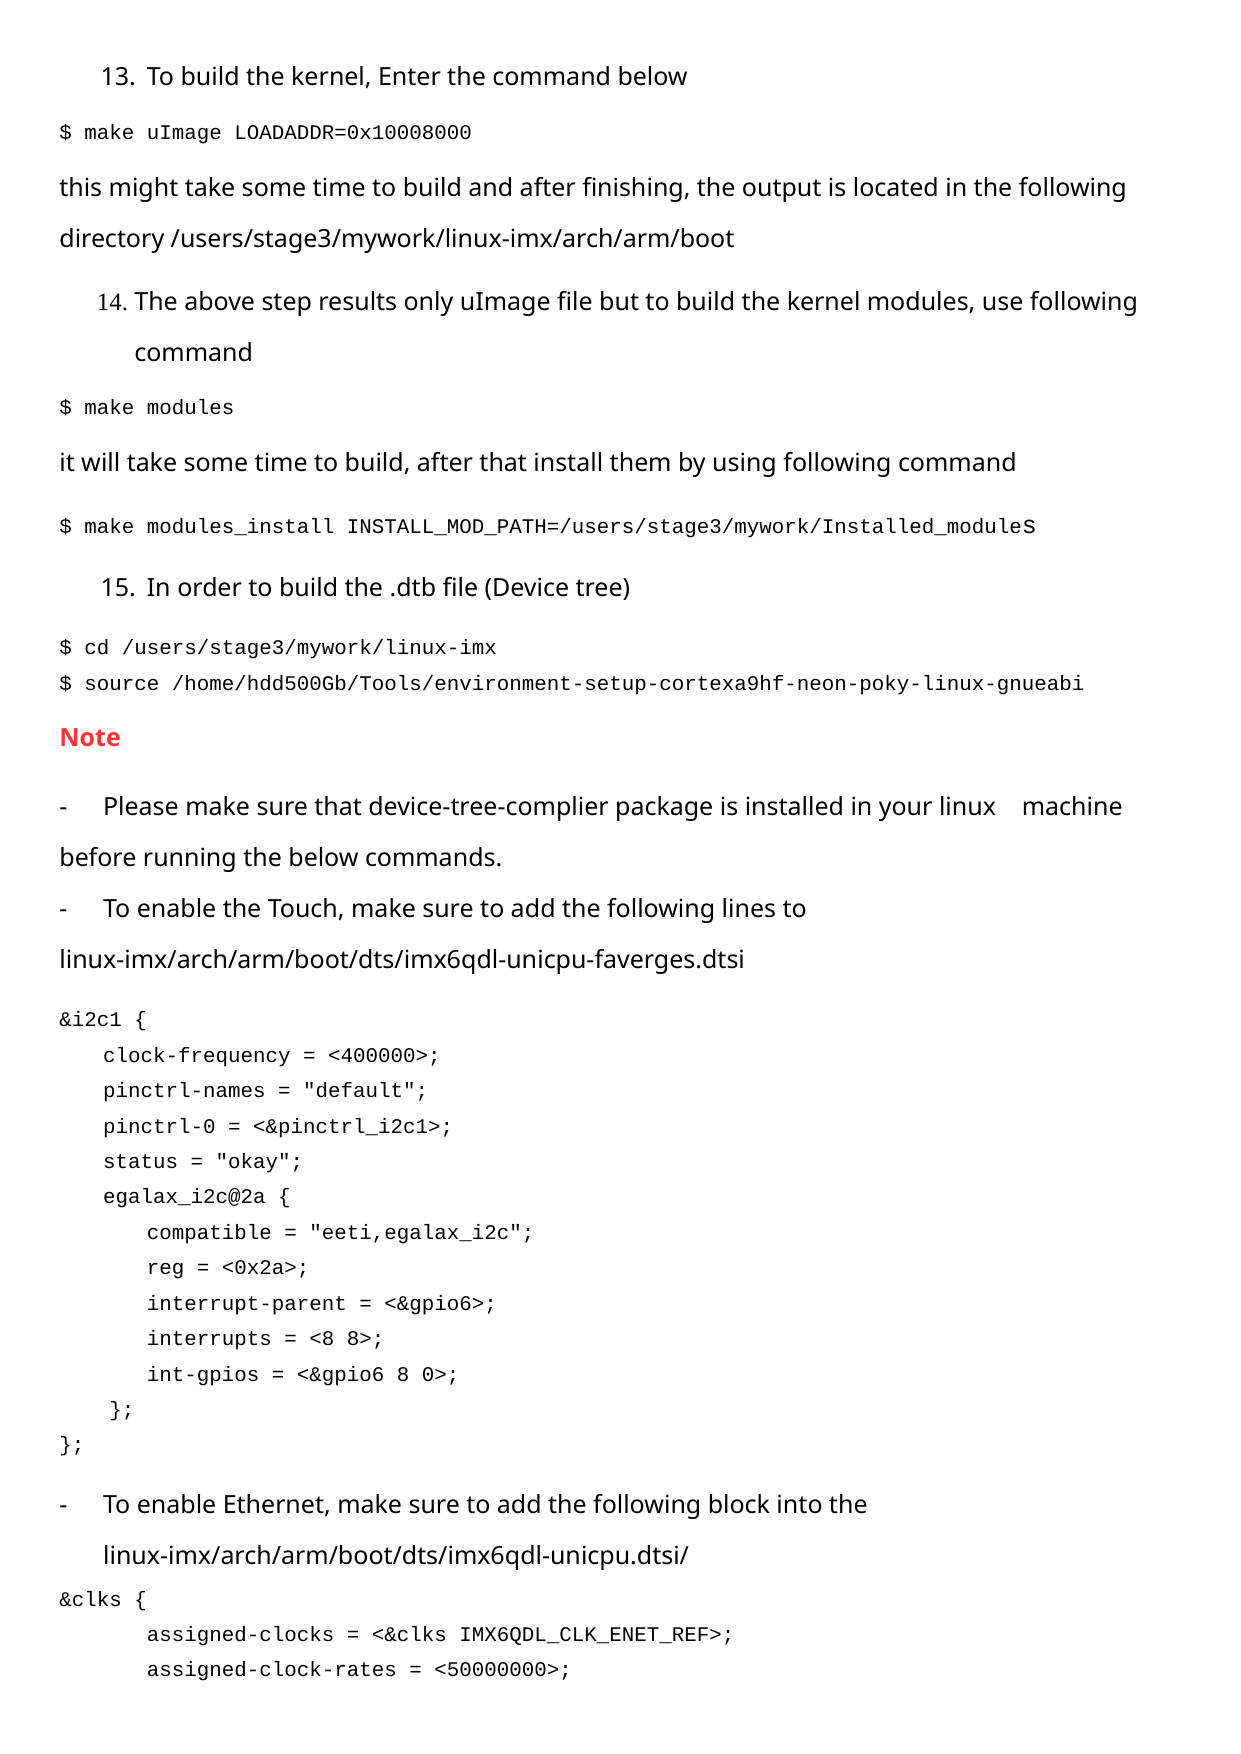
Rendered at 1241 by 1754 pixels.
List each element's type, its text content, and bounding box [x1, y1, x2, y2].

text $ source /home/hdd500Gb/Tools/environment-setup-cortexa9hf-neon-poky-linux-gnueabi [59, 673, 1181, 696]
text $ make uImage LOADADDR=0x10008000 [59, 122, 1181, 146]
text compatible = "eeti,egalax_i2c"; [59, 1222, 1181, 1246]
list In order to build the .dtb file (Device tree) [100, 569, 1181, 603]
text assigned-clock-rates = <50000000>; [59, 1659, 1181, 1683]
text $ make modules_install INSTALL_MOD_PATH=/users/stage3/mywork/Installed_modules [59, 513, 1181, 541]
list To build the kernel, Enter the command below [100, 59, 1181, 93]
text assigned-clocks = <&clks IMX6QDL_CLK_ENET_REF>; [59, 1624, 1181, 1648]
text interrupt-parent = <&gpio6>; [59, 1293, 1181, 1316]
text $ make modules [59, 397, 1181, 421]
text - Please make sure that device-tree-complier package is installed in your linux machine before running the below commands. [59, 788, 1181, 873]
text pinctrl-0 = <&pinctrl_i2c1>; [59, 1116, 1181, 1139]
text - To enable Ethernet, make sure to add the following block into the [59, 1486, 1181, 1521]
text linux-imx/arch/arm/boot/dts/imx6qdl-unicpu-faverges.dtsi [59, 941, 1181, 975]
text - To enable the Touch, make sure to add the following lines to [59, 890, 1181, 924]
text reg = <0x2a>; [59, 1257, 1181, 1281]
text Note [59, 720, 1181, 754]
list The above step results only uImage file but to build the kernel modules, use following command [97, 283, 1181, 368]
text }; [59, 1399, 1181, 1423]
text status = "okay"; [59, 1151, 1181, 1175]
text int-gpios = <&gpio6 8 0>; [59, 1364, 1181, 1387]
text linux-imx/arch/arm/boot/dts/imx6qdl-unicpu.dtsi/ [59, 1537, 1181, 1572]
text pinctrl-names = "default"; [59, 1080, 1181, 1104]
text &clks { [59, 1588, 1181, 1612]
text interrupts = <8 8>; [59, 1328, 1181, 1352]
text this might take some time to build and after finishing, the output is located in the following directory /users/stage3/mywork/linux-imx/arch/arm/boot [59, 169, 1181, 254]
text $ cd /users/stage3/mywork/linux-imx [59, 637, 1181, 661]
text egalax_i2c@2a { [59, 1187, 1181, 1210]
text clock-frequency = <400000>; [59, 1045, 1181, 1068]
text &i2c1 { [59, 1009, 1181, 1033]
text it will take some time to build, after that install them by using following command [59, 444, 1181, 478]
text }; [59, 1434, 1181, 1458]
